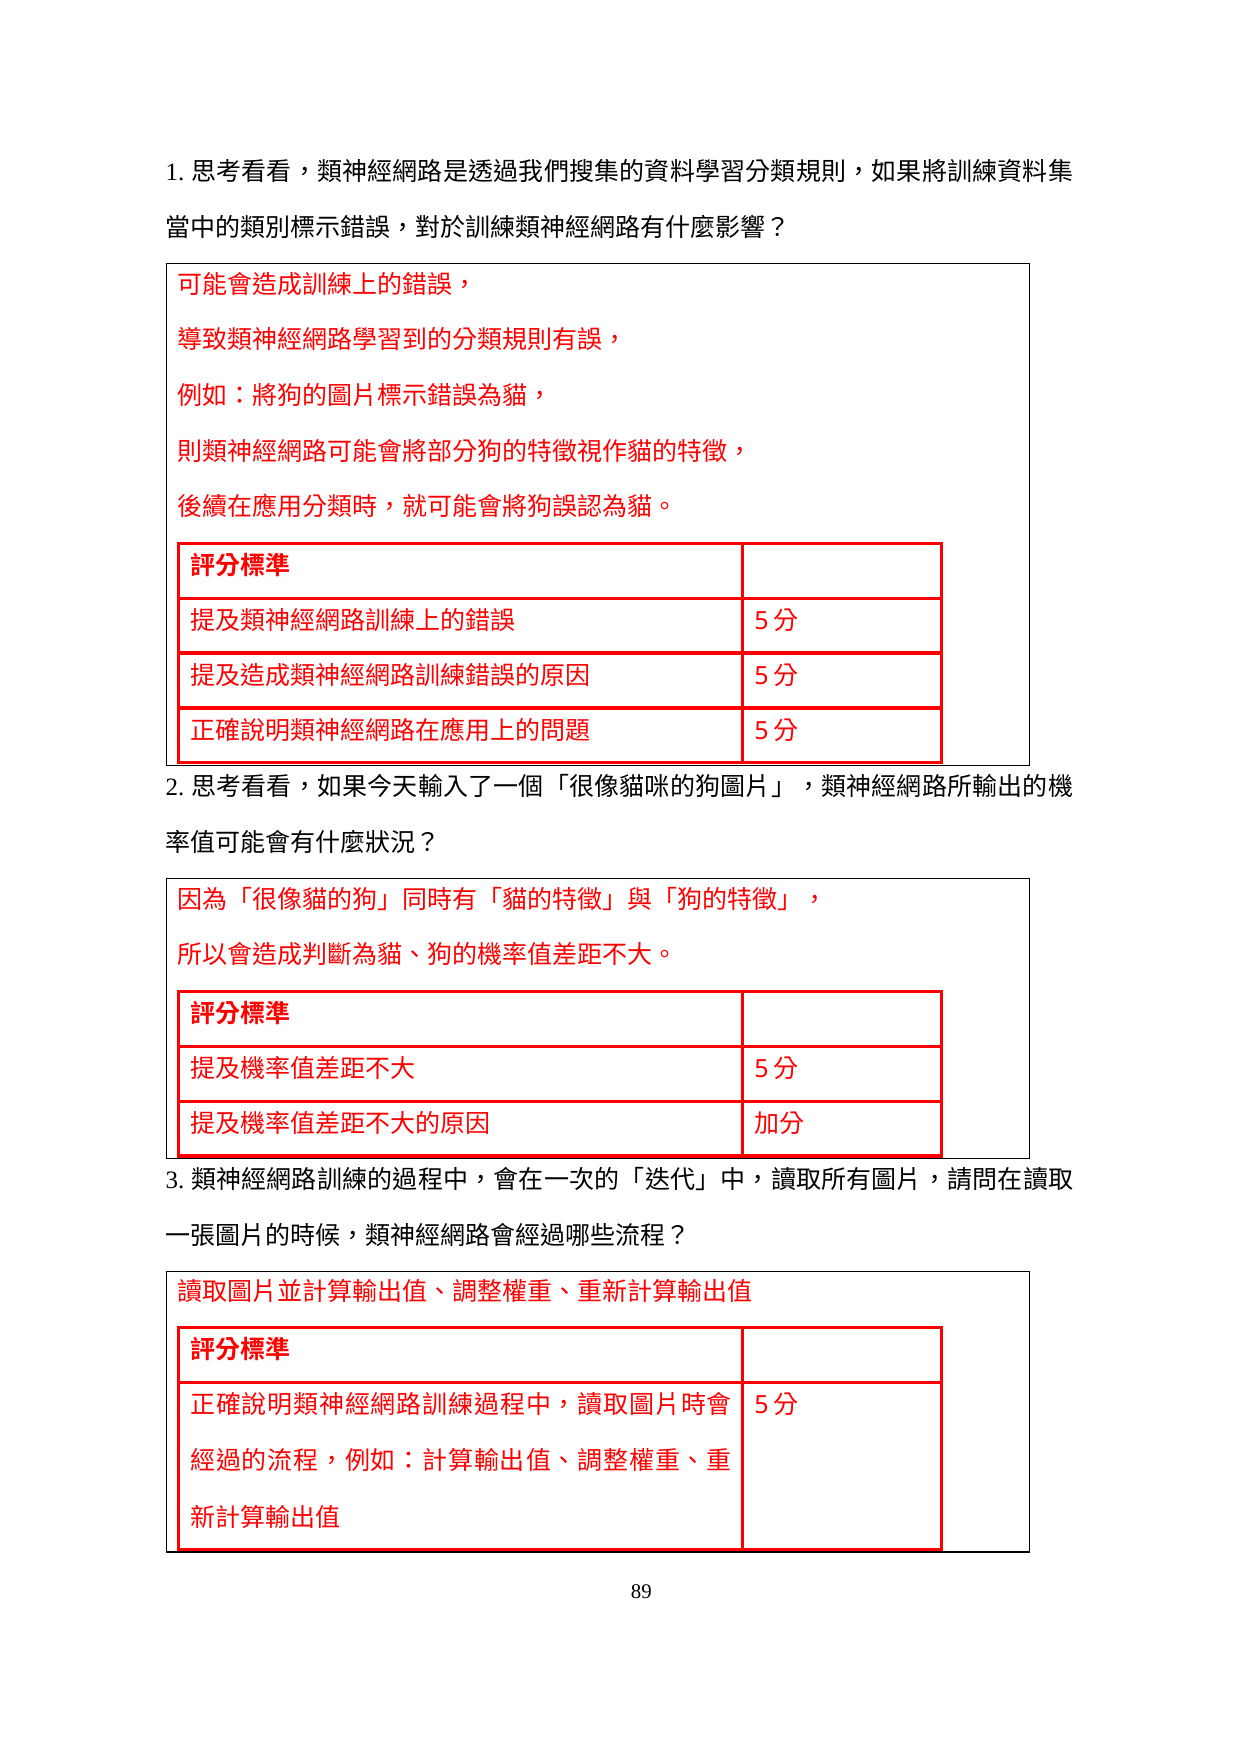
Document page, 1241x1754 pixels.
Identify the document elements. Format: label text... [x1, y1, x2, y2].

text 1. 思考看看，類神經網路是透過我們搜集的資料學習分類規則，如果將訓練資料集當中的類別標示錯誤，對於訓練類神經網路有什麼影響？ [165, 151, 1075, 244]
text 2. 思考看看，如果今天輸入了一個「很像貓咪的狗圖片」，類神經網路所輸出的機率值可能會有什麼狀況？ [165, 766, 1075, 859]
table_header 讀取圖片並計算輸出值、調整權重、重新計算輸出值 [167, 1272, 1029, 1551]
text 3. 類神經網路訓練的過程中，會在一次的「迭代」中，讀取所有圖片，請問在讀取一張圖片的時候，類神經網路會經過哪些流程？ [165, 1159, 1075, 1252]
table_header 因為「很像貓的狗」同時有「貓的特徵」與「狗的特徵」， 所以會造成判斷為貓、狗的機率值差距不大。 [167, 879, 1029, 1158]
table_header 可能會造成訓練上的錯誤， 導致類神經網路學習到的分類規則有誤， 例如：將狗的圖片標示錯誤為貓， 則類神經網路可能會將部分狗的特徵視作貓的特徵， 後續在應用分類時，就可能會將狗誤認為貓。 [167, 264, 1029, 764]
